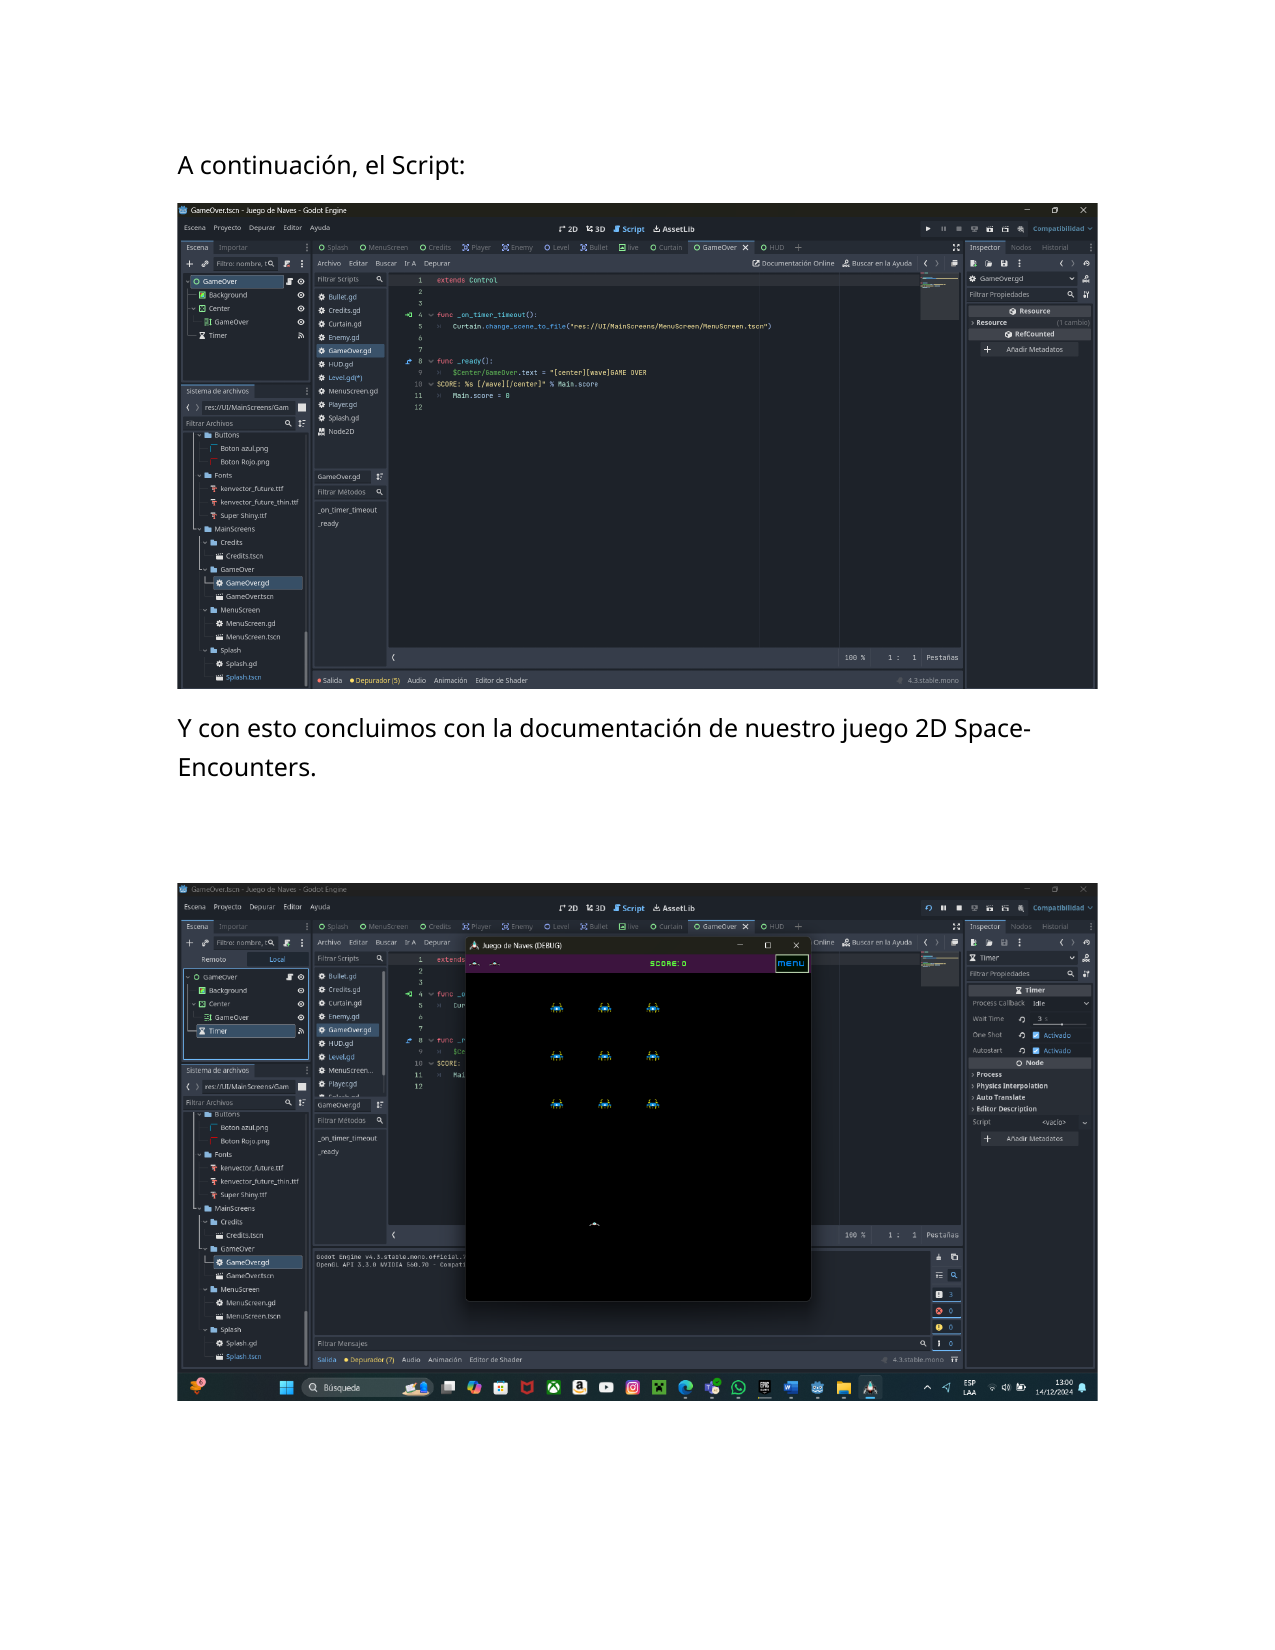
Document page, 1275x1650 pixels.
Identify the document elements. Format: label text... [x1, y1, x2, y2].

text A continuación, el Script: [177, 148, 1098, 182]
picture [177, 203, 1098, 689]
text Y con esto concluimos con la documentación de nuestro juego 2D Space-Encounters. [177, 710, 1098, 783]
picture [177, 883, 1098, 1401]
